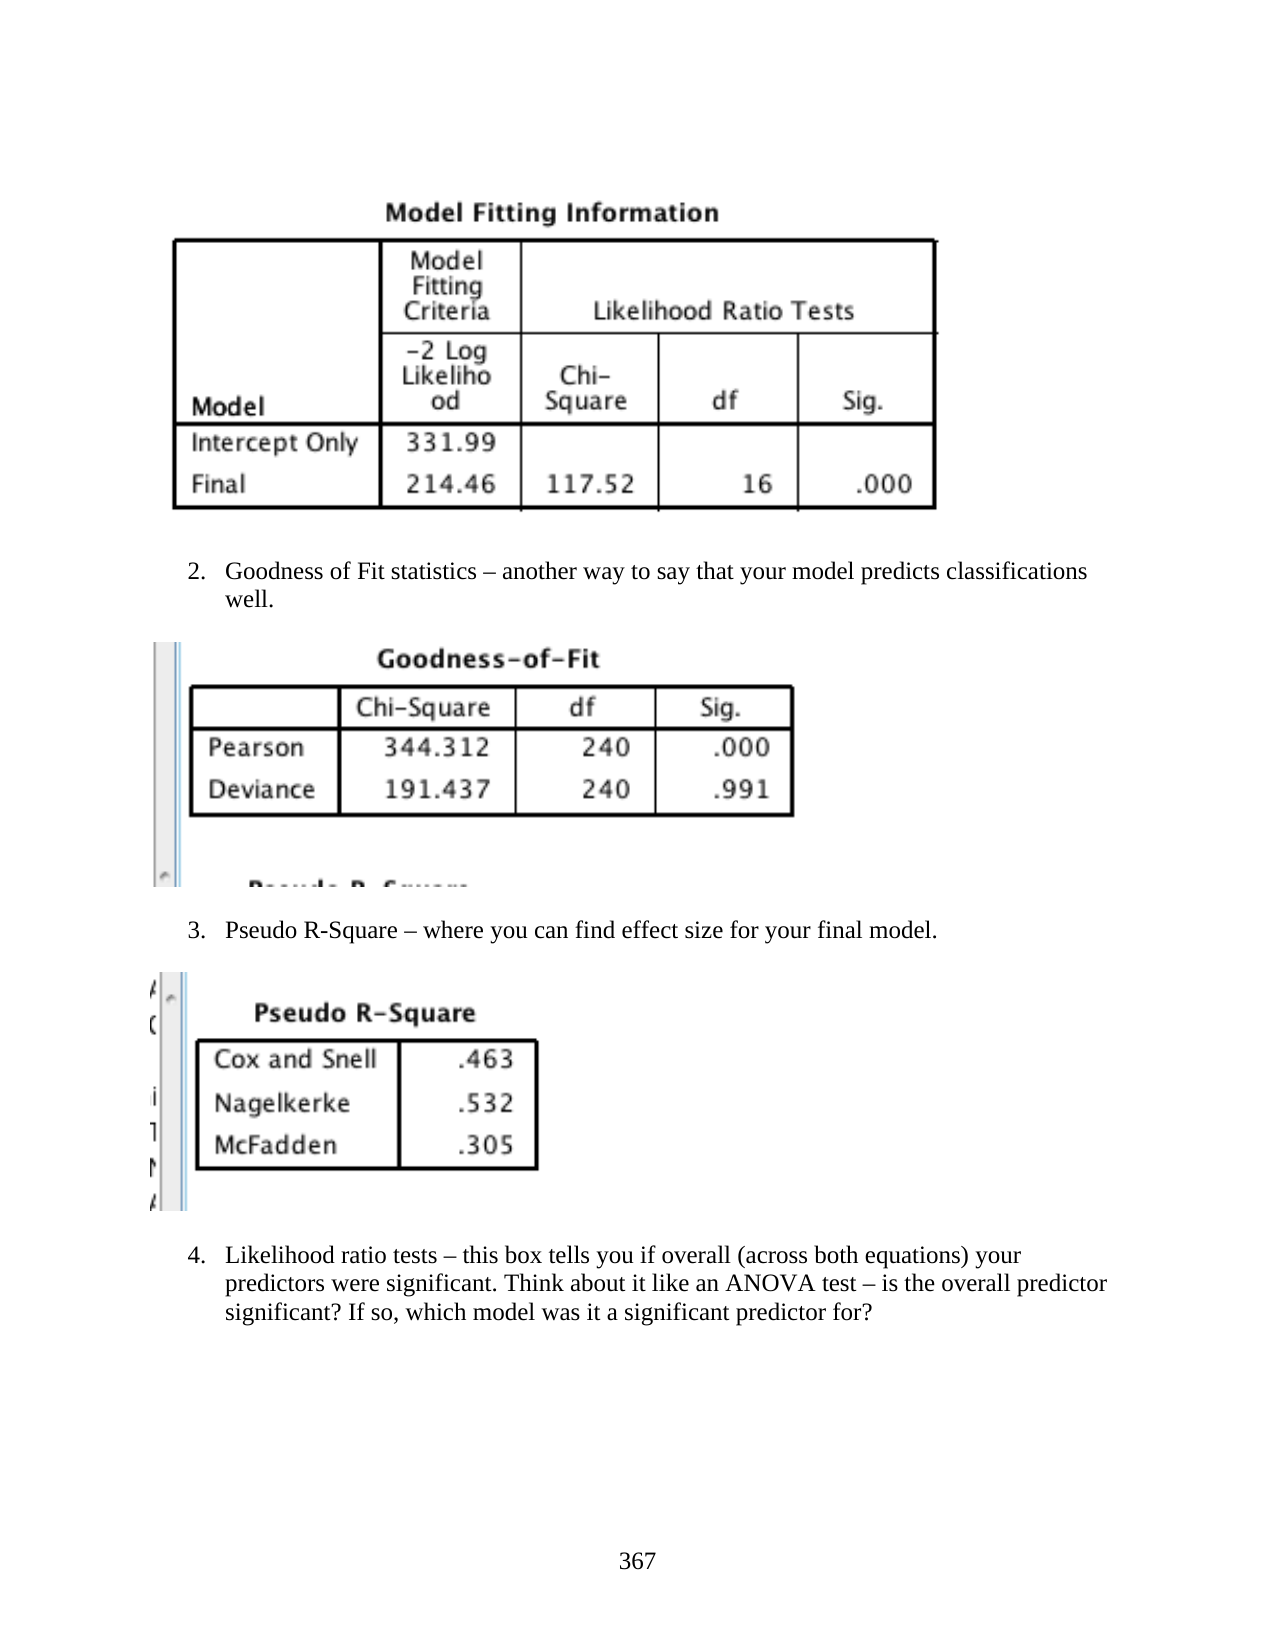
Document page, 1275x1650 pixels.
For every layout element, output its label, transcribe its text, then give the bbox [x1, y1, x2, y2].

picture [150, 642, 897, 887]
list Likelihood ratio tests – this box tells you if overall (across both equations) your predictors were significant. Think about it like an ANOVA test – is the overall predictor significant? If so, which model was it a significant predictor for? [187, 1240, 1125, 1326]
list Pseudo R-Square – where you can find effect size for your final model. [187, 915, 1125, 944]
list Goodness of Fit statistics – another way to say that your model predicts classifications well. [187, 556, 1125, 613]
picture [150, 972, 612, 1211]
picture [150, 150, 987, 556]
